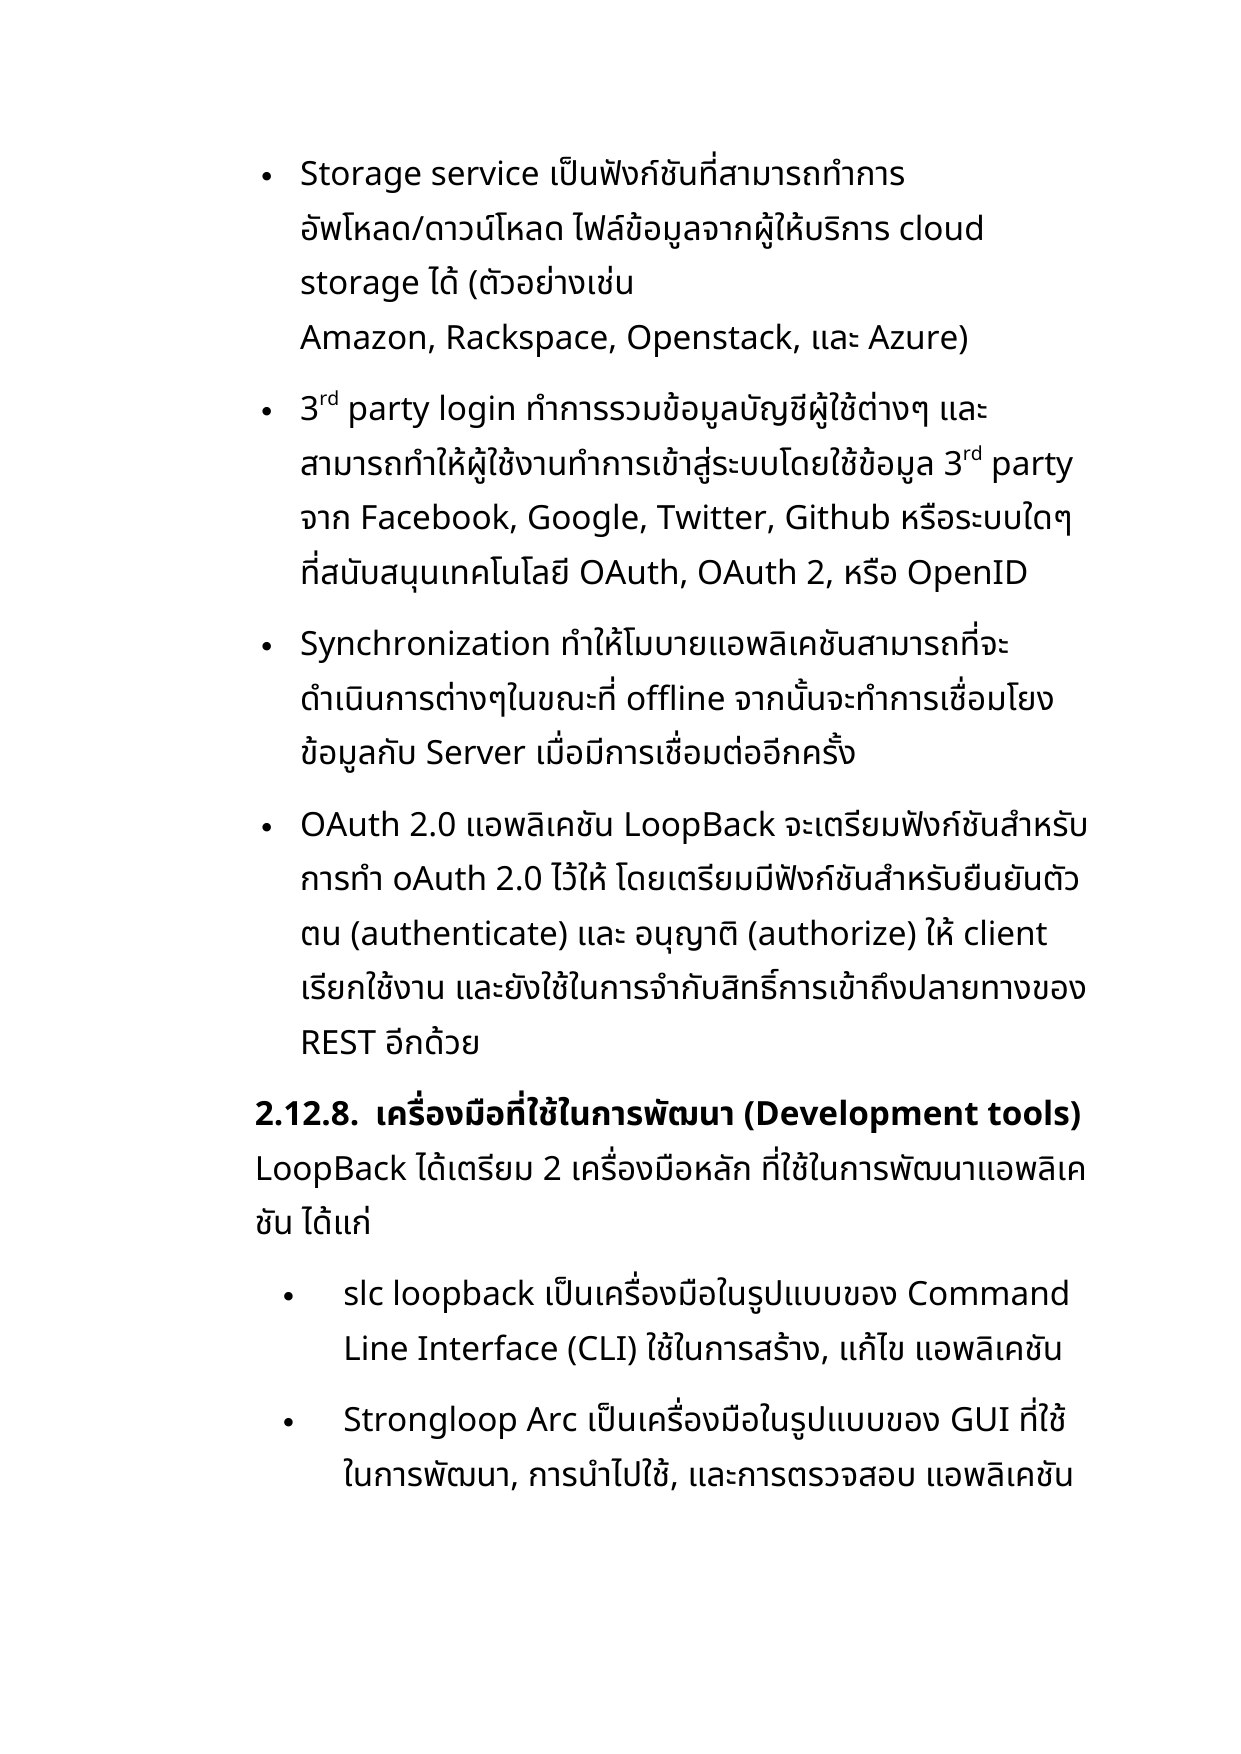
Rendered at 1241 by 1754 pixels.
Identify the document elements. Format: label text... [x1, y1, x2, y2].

subtitle เครื่องมือที่ใช้ในการพัฒนา (Development tools) [254, 1090, 1090, 1140]
list Storage service เป็นฟังก์ชันที่สามารถทำการ อัพโหลด/ดาวน์โหลด ไฟล์ข้อมูลจากผู้ให้บริการ cloud storage ได้ (ตัวอย่างเช่น Amazon, Rackspace, Openstack, และ Azure) [262, 150, 1090, 364]
list 3rd party login ทำการรวมข้อมูลบัญชีผู้ใช้ต่างๆ และสามารถทำให้ผู้ใช้งานทำการเข้าสู่ระบบโดยใช้ข้อมูล 3rd party จาก Facebook, Google, Twitter, Github หรือระบบใดๆที่สนับสนุนเทคโนโลยี OAuth, OAuth 2, หรือ OpenID [262, 385, 1090, 599]
list OAuth 2.0 แอพลิเคชัน LoopBack จะเตรียมฟังก์ชันสำหรับการทำ oAuth 2.0 ไว้ให้ โดยเตรียมมีฟังก์ชันสำหรับยืนยันตัวตน (authenticate) และ อนุญาติ (authorize) ให้ client เรียกใช้งาน และยังใช้ในการจำกับสิทธิ์การเข้าถึงปลายทางของ REST อีกด้วย [262, 800, 1090, 1069]
list Synchronization ทำให้โมบายแอพลิเคชันสามารถที่จะดำเนินการต่างๆในขณะที่ offline จากนั้นจะทำการเชื่อมโยงข้อมูลกับ Server เมื่อมีการเชื่อมต่ออีกครั้ง [262, 620, 1090, 780]
text LoopBack ได้เตรียม 2 เครื่องมือหลัก ที่ใช้ในการพัฒนาแอพลิเคชัน ได้แก่ [254, 1144, 1090, 1249]
list slc loopback เป็นเครื่องมือในรูปแบบของ Command Line Interface (CLI) ใช้ในการสร้าง, แก้ไข แอพลิเคชัน [284, 1270, 1090, 1375]
list Strongloop Arc เป็นเครื่องมือในรูปแบบของ GUI ที่ใช้ในการพัฒนา, การนำไปใช้, และการตรวจสอบ แอพลิเคชัน [284, 1396, 1090, 1501]
